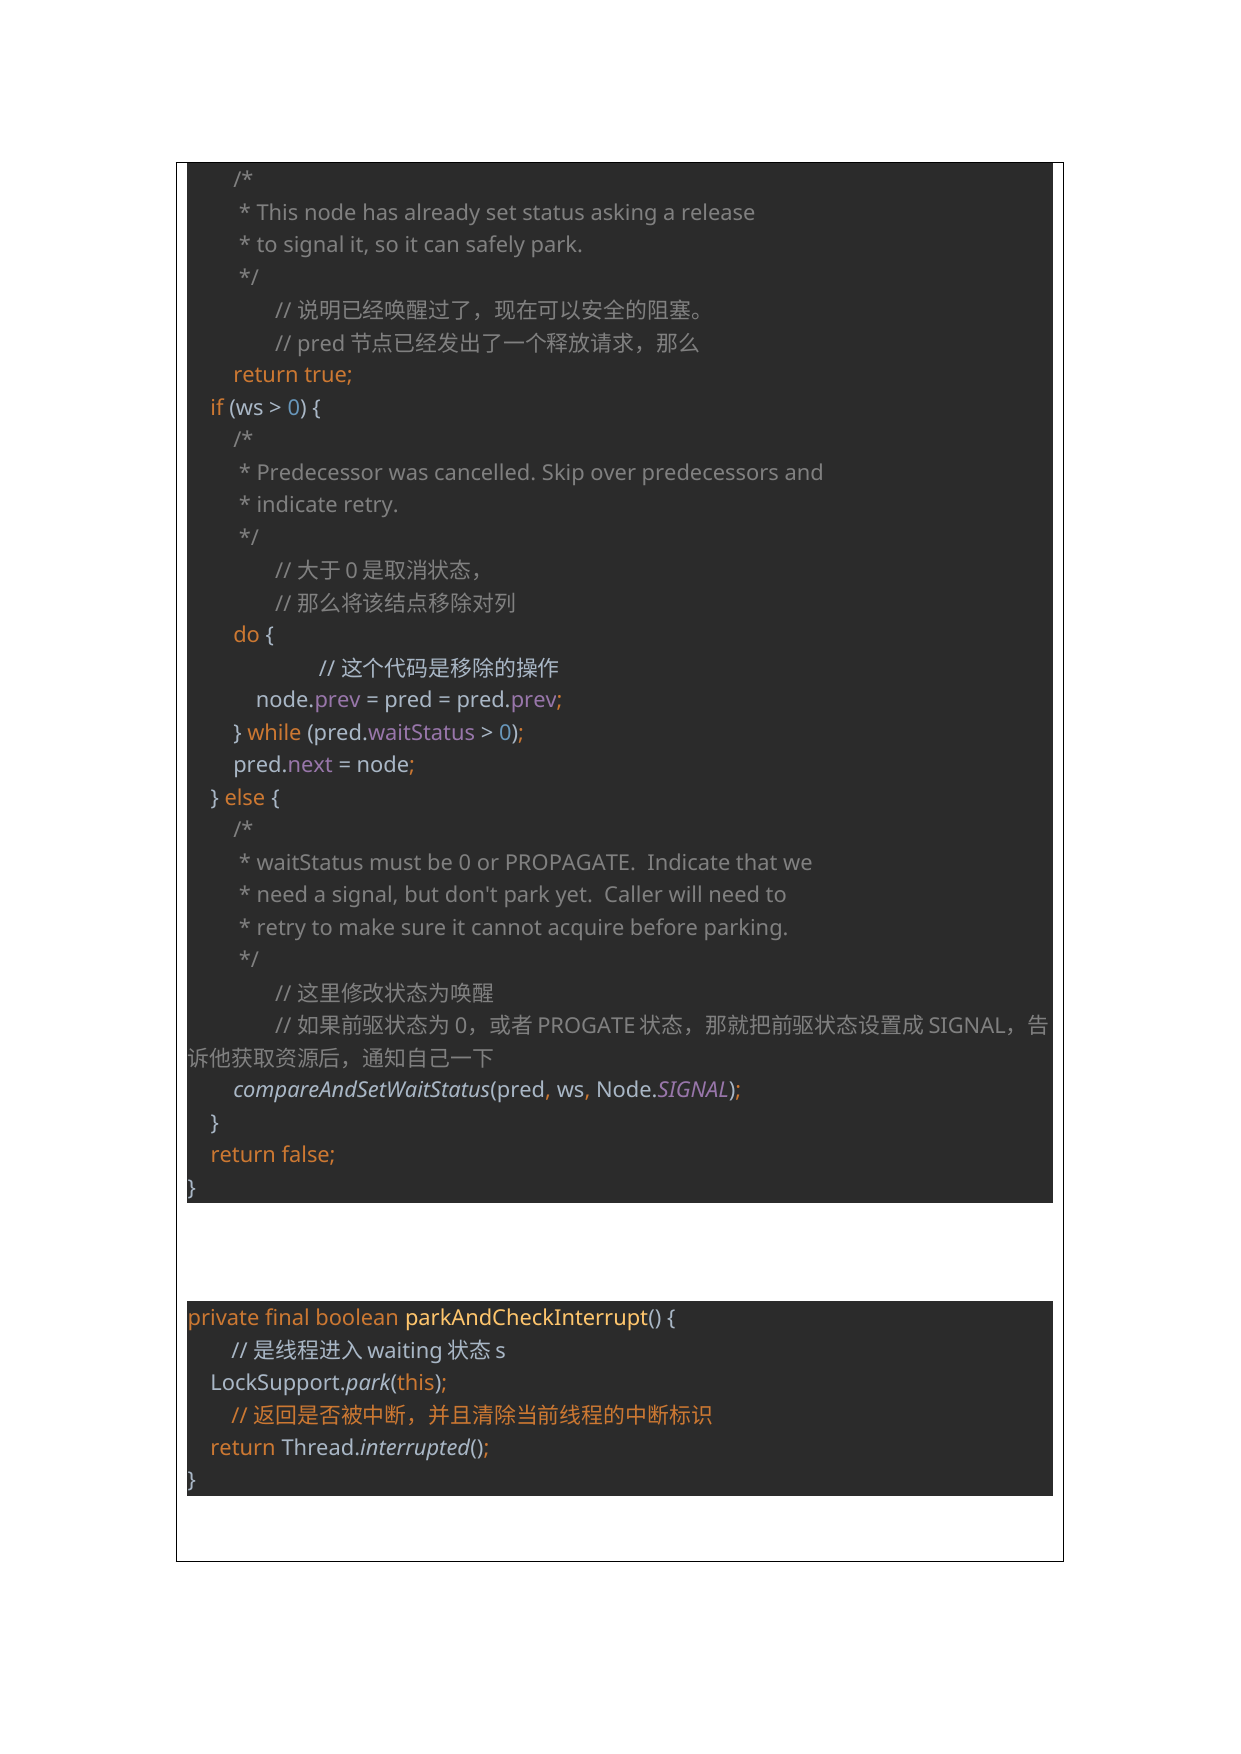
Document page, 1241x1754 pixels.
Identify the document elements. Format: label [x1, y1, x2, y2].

table_header [177, 163, 1063, 1561]
